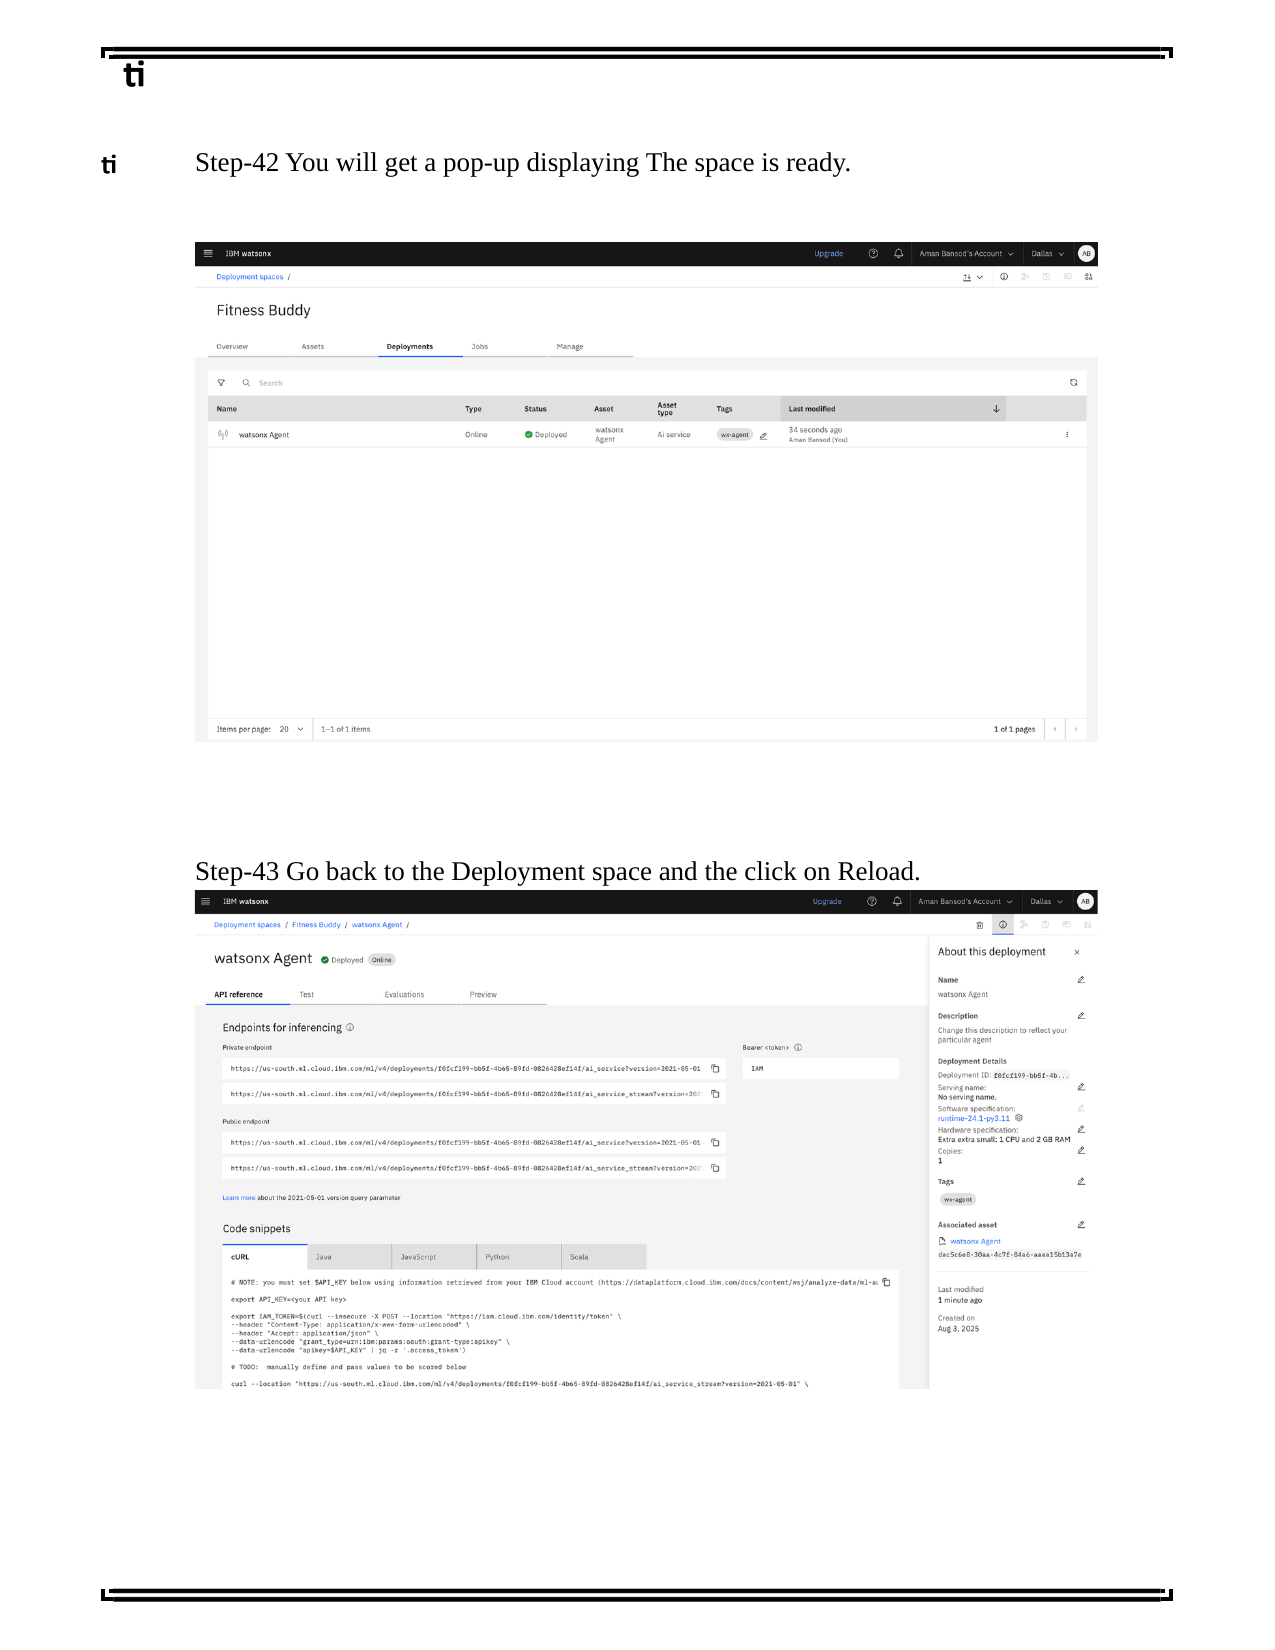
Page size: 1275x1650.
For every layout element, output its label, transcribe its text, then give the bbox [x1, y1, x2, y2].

text Step-43 Go back to the Deployment space and the click on Reload. [195, 855, 1098, 886]
picture [100, 46, 1161, 174]
picture [194, 890, 1098, 1389]
picture [195, 242, 1098, 742]
text Step-42 You will get a pop-up displaying The space is ready. [195, 146, 1098, 177]
picture [112, 1588, 1161, 1602]
